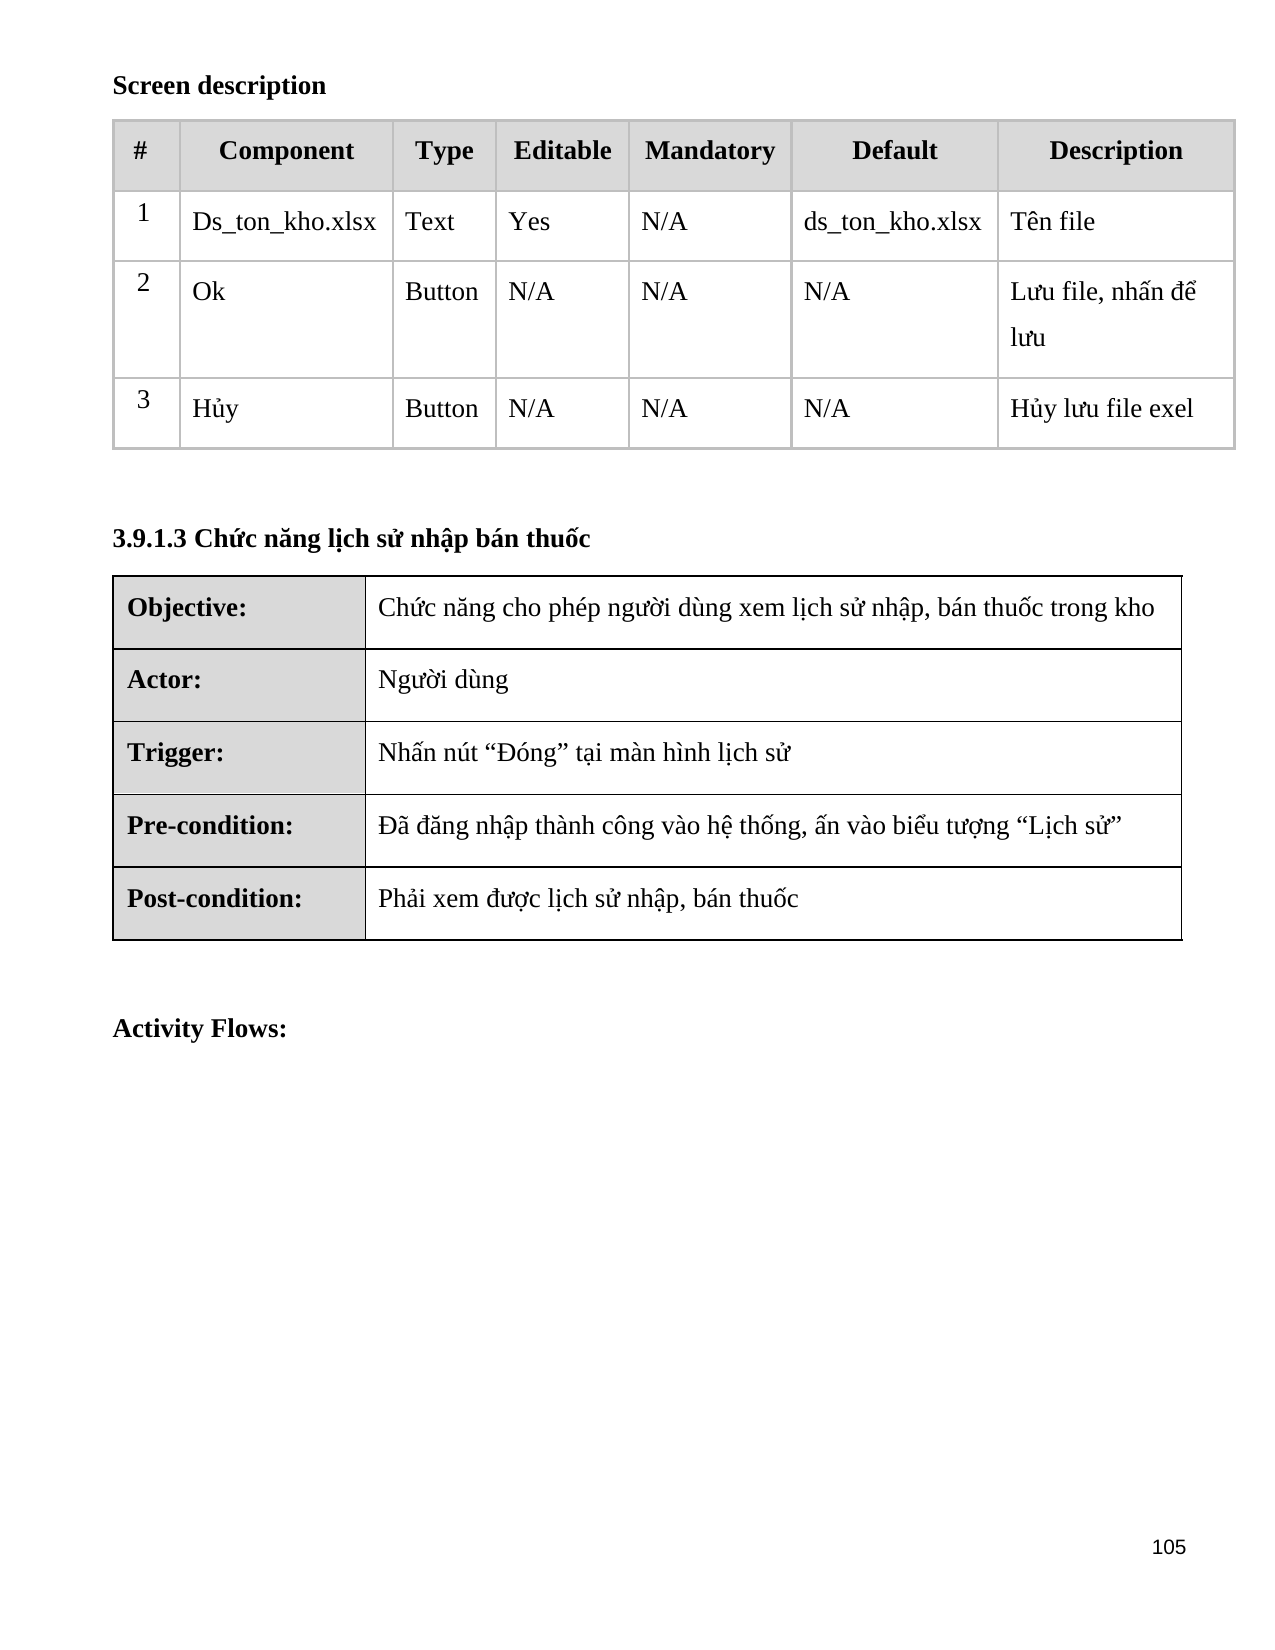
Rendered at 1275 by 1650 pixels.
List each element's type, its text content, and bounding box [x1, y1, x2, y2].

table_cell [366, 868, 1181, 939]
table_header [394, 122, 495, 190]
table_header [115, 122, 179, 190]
subtitle Chức năng lịch sử nhập bán thuốc [112, 522, 1186, 553]
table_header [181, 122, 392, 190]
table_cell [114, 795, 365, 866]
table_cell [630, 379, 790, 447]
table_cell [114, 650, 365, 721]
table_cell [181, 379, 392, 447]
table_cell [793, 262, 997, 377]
text Screen description [112, 69, 1186, 100]
text Activity Flows: [112, 1012, 1186, 1043]
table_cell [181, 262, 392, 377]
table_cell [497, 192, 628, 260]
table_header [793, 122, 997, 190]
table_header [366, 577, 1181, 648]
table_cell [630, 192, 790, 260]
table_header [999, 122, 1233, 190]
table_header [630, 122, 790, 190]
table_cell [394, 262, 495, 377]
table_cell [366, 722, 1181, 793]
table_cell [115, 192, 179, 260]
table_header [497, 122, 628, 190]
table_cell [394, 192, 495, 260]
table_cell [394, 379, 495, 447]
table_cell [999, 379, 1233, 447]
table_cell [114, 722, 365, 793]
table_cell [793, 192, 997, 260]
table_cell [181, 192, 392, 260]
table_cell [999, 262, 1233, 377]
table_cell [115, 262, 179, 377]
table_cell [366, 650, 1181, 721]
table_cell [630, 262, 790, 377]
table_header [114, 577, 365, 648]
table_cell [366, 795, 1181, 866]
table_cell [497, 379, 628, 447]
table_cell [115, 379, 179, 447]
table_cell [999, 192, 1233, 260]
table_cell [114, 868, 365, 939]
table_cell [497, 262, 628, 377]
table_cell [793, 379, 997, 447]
